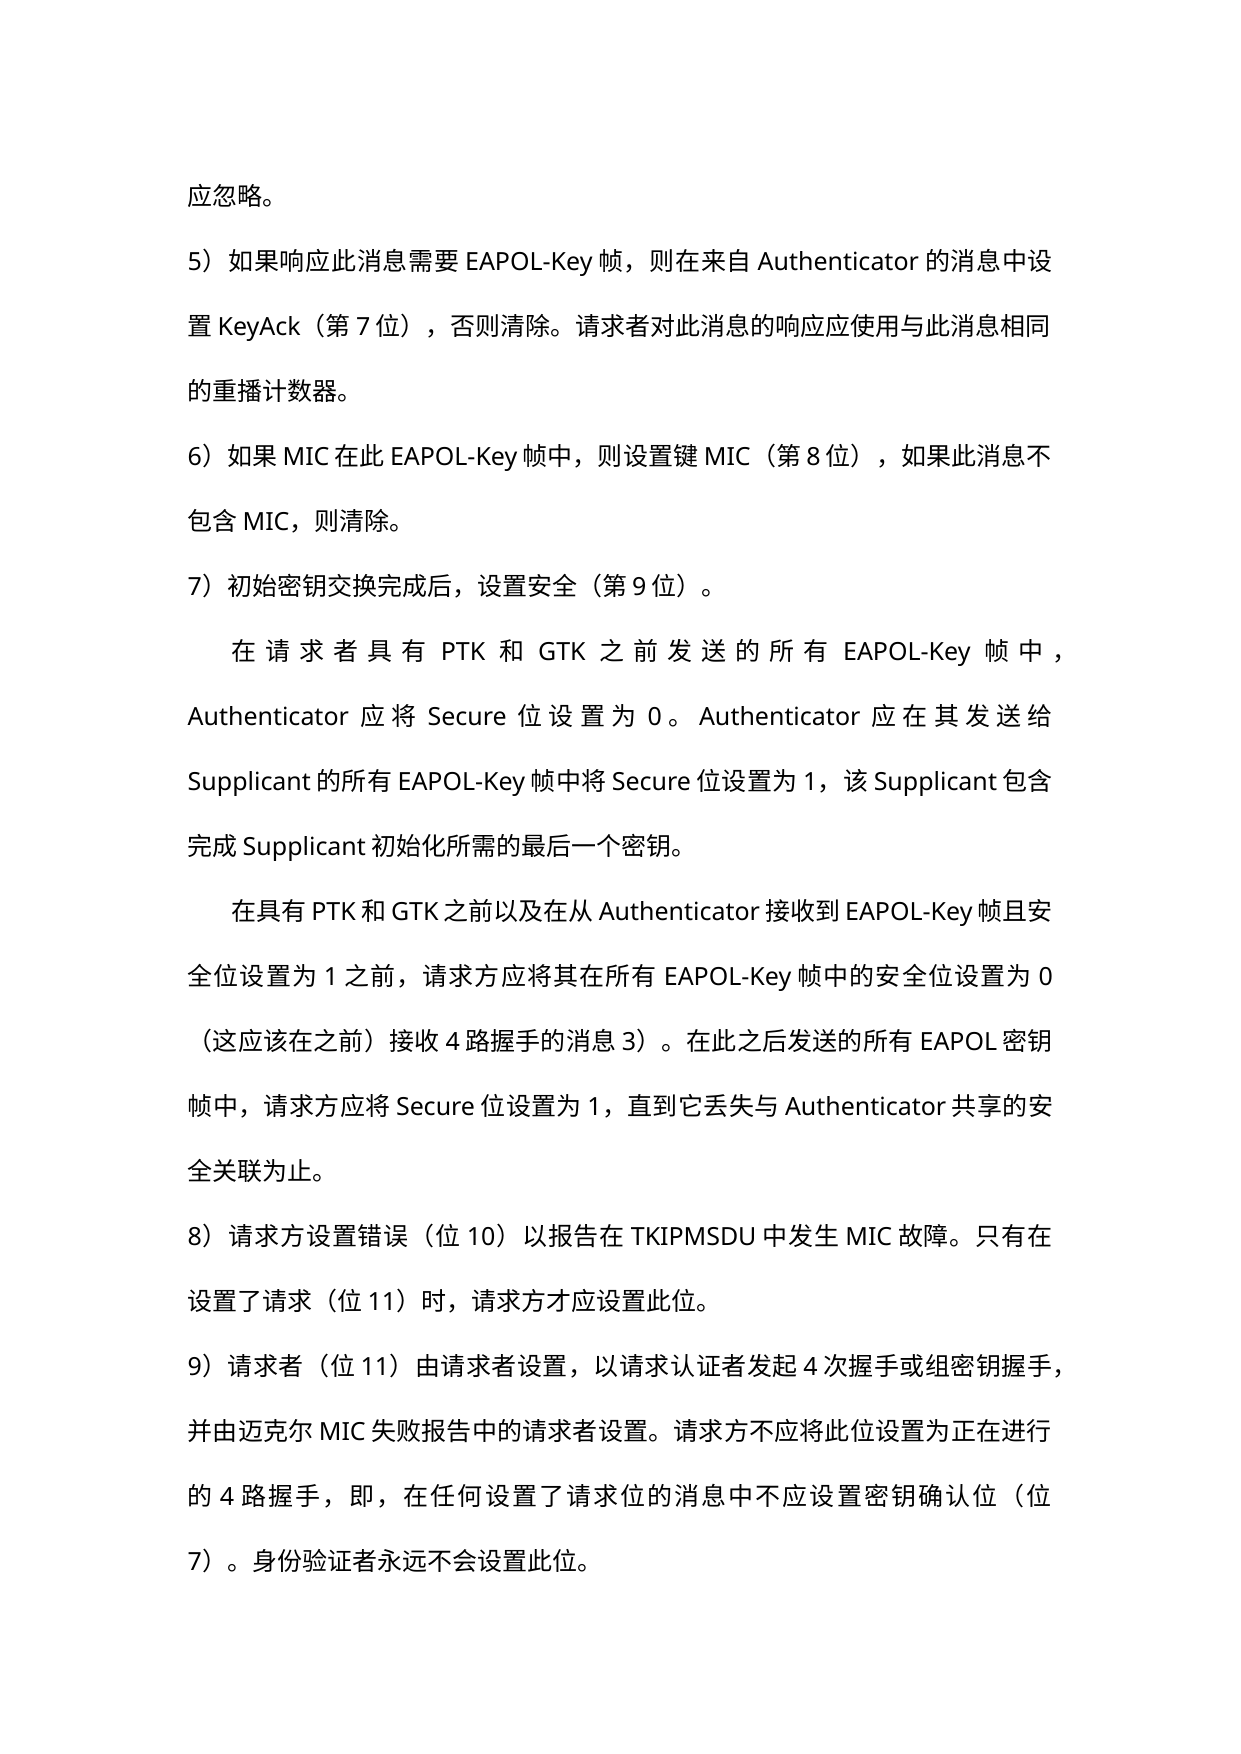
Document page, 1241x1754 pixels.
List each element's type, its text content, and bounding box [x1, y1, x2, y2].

text 9）请求者（位11）由请求者设置，以请求认证者发起4次握手或组密钥握手，并由迈克尔MIC失败报告中的请求者设置。请求方不应将此位设置为正在进行的4路握手，即，在任何设置了请求位的消息中不应设置密钥确认位（位7）。身份验证者永远不会设置此位。 [187, 1332, 1053, 1592]
text 8）请求方设置错误（位10）以报告在TKIPMSDU中发生MIC故障。只有在设置了请求（位11）时，请求方才应设置此位。 [187, 1202, 1053, 1332]
text 在请求者具有PTK和GTK之前发送的所有EAPOL-Key帧中，Authenticator应将Secure位设置为0。Authenticator应在其发送给Supplicant的所有EAPOL-Key帧中将Secure位设置为1，该Supplicant包含完成Supplicant初始化所需的最后一个密钥。 [187, 617, 1053, 877]
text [187, 162, 1053, 227]
text 7）初始密钥交换完成后，设置安全（第9位）。 [187, 552, 1053, 617]
text 5）如果响应此消息需要EAPOL-Key帧，则在来自Authenticator的消息中设置KeyAck（第7位），否则清除。请求者对此消息的响应应使用与此消息相同的重播计数器。 [187, 227, 1053, 422]
text 在具有PTK和GTK之前以及在从Authenticator接收到EAPOL-Key帧且安全位设置为1之前，请求方应将其在所有EAPOL-Key帧中的安全位设置为0（这应该在之前）接收4路握手的消息3）。在此之后发送的所有EAPOL密钥帧中，请求方应将Secure位设置为1，直到它丢失与Authenticator共享的安全关联为止。 [187, 877, 1053, 1202]
text 6）如果MIC在此EAPOL-Key帧中，则设置键MIC（第8位），如果此消息不包含MIC，则清除。 [187, 422, 1053, 552]
